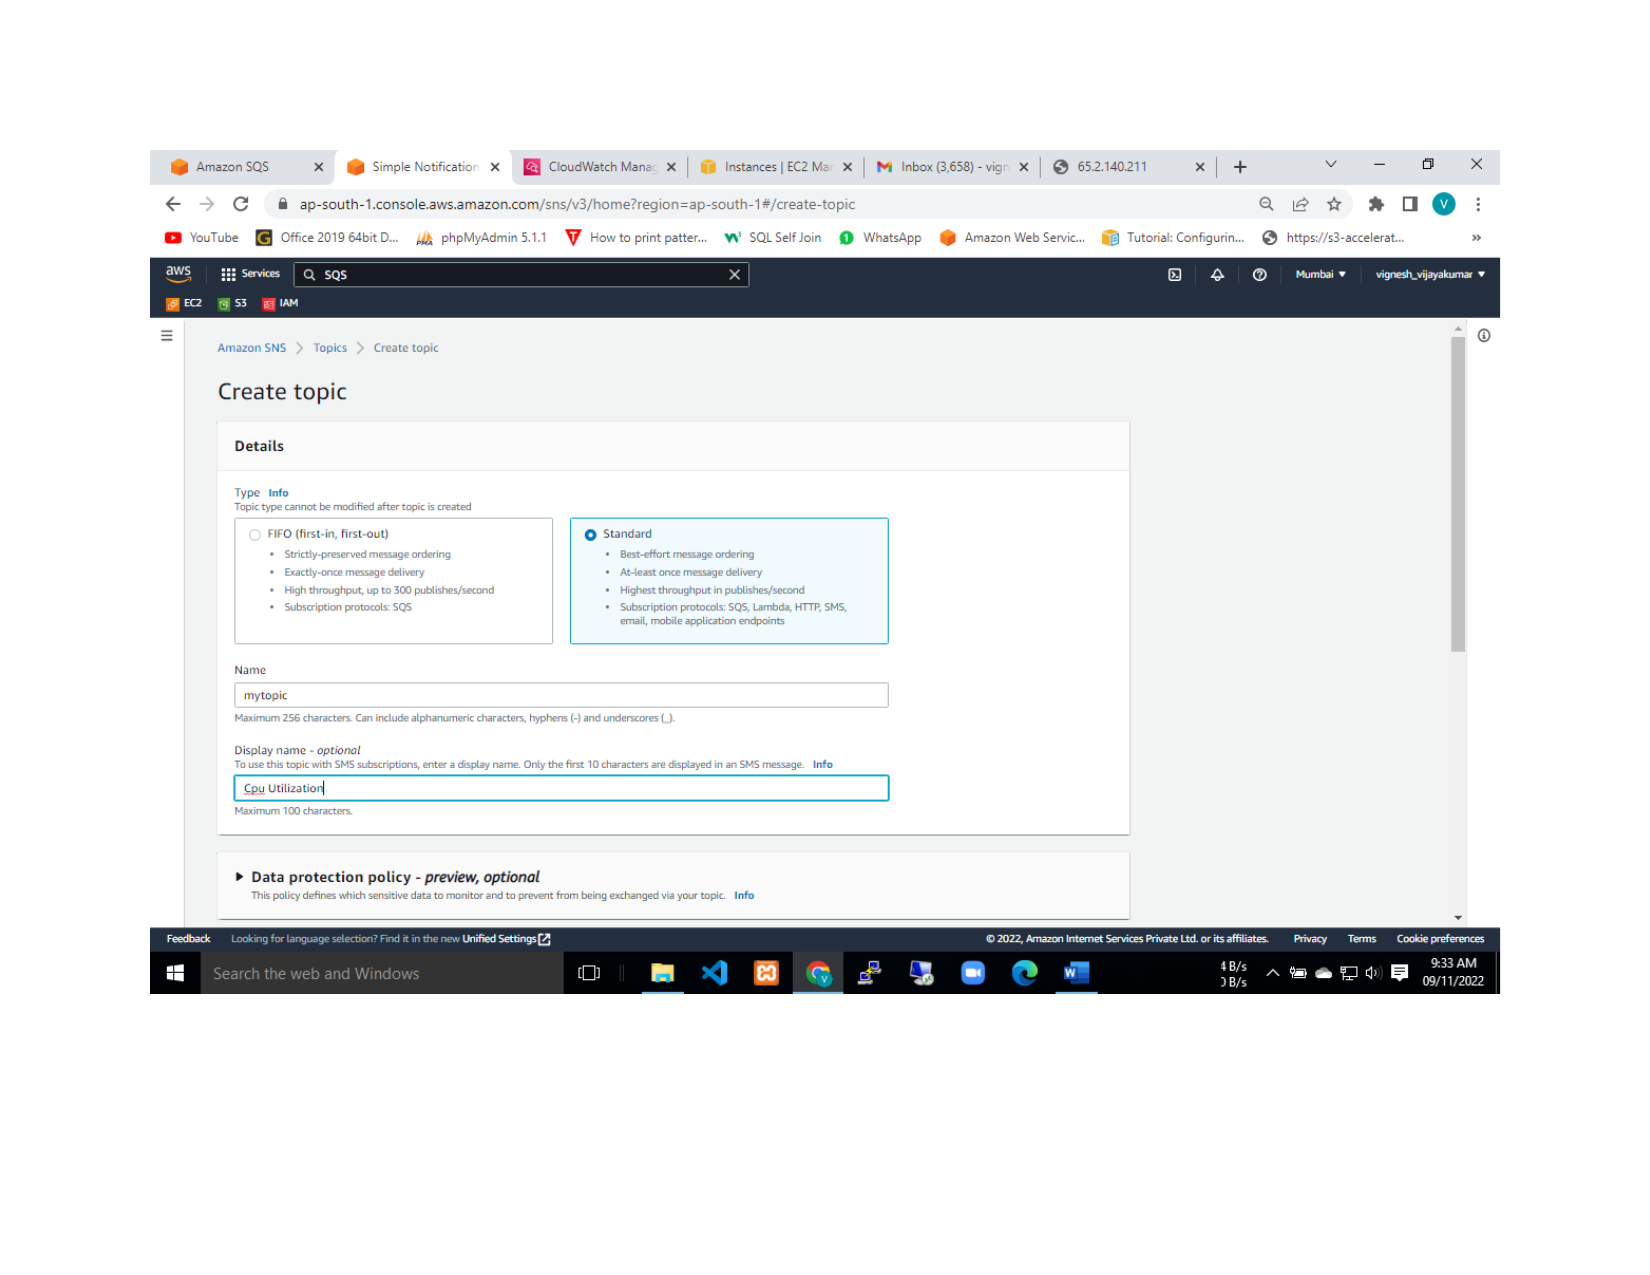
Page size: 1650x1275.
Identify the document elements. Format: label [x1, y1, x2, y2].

picture [150, 150, 1500, 994]
